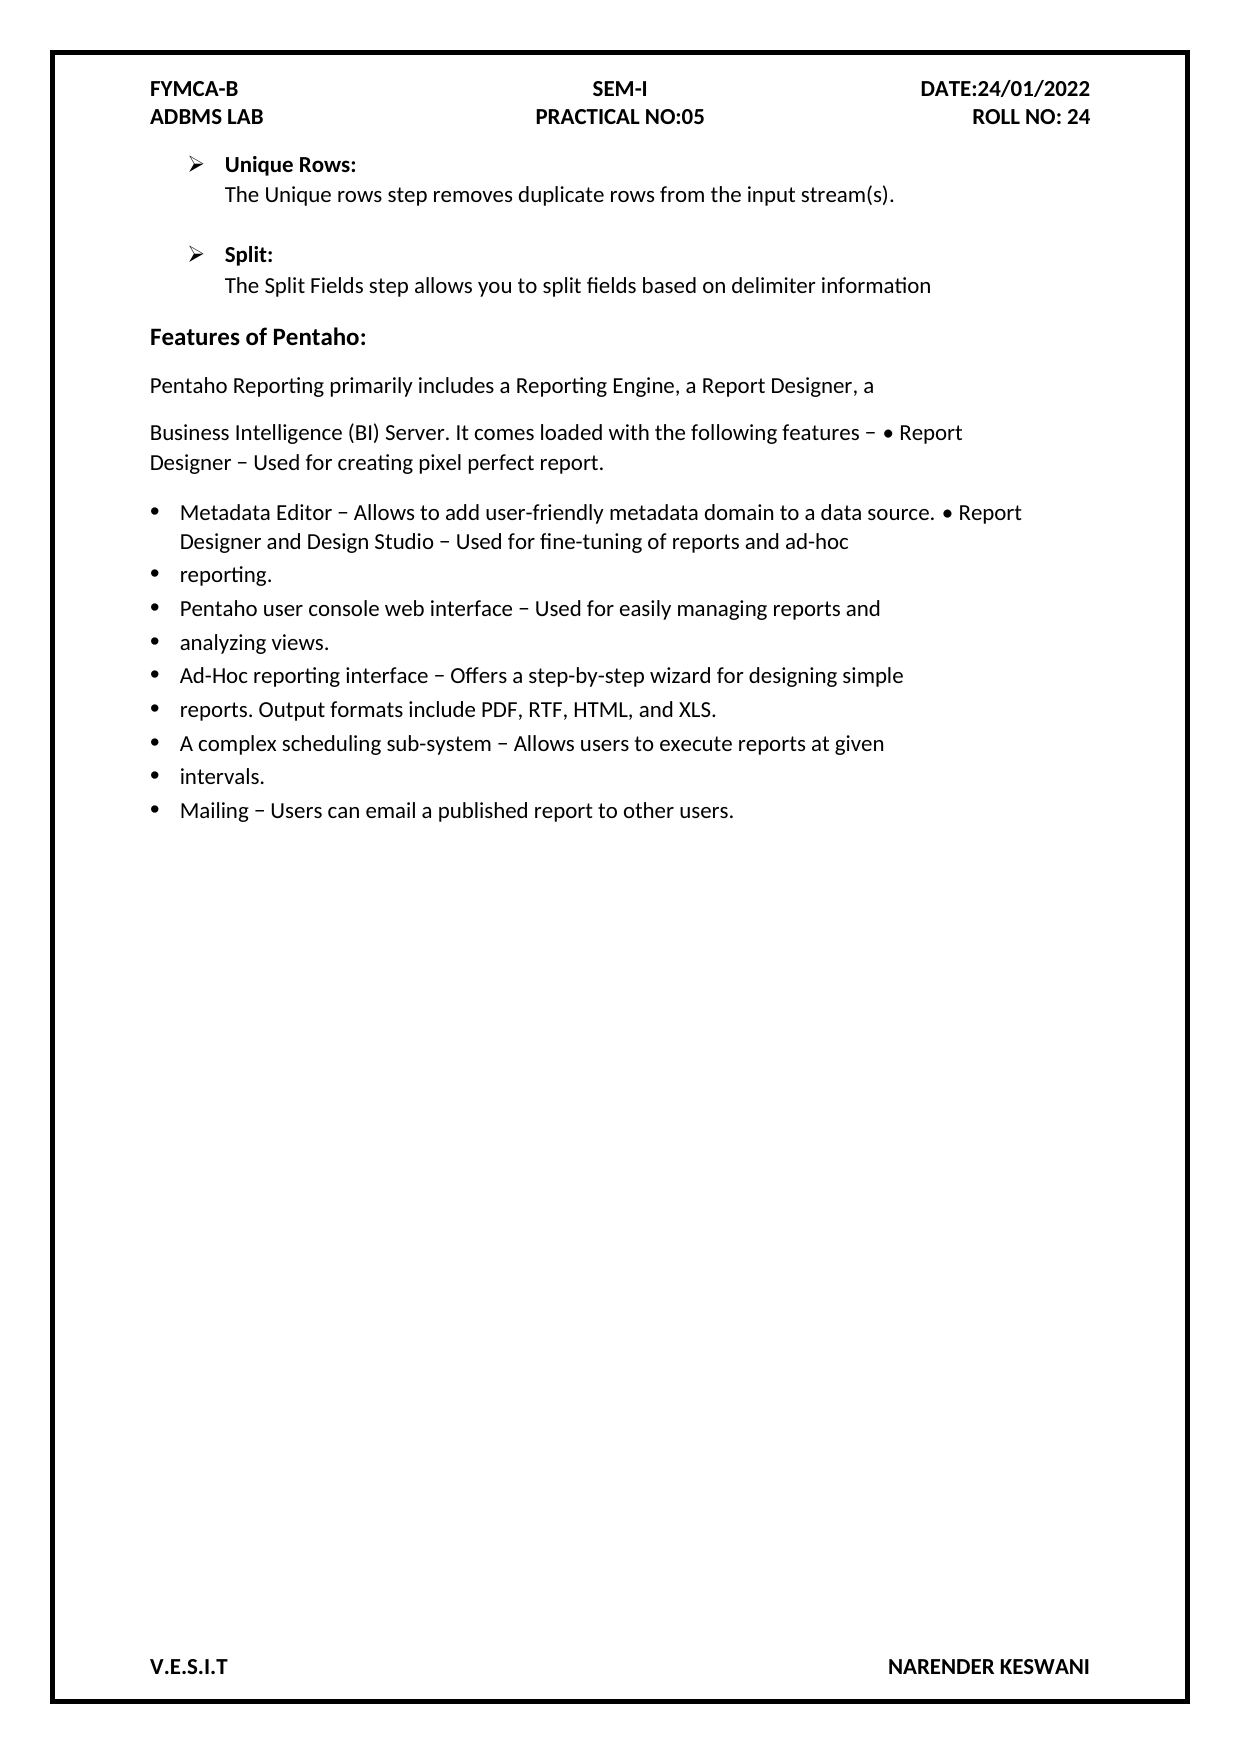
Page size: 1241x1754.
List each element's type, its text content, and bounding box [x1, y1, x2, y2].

list The Unique rows step removes duplicate rows from the input stream(s). [224, 180, 1077, 208]
list reporting. [150, 557, 1077, 588]
list A complex scheduling sub-system − Allows users to execute reports at given [150, 726, 1077, 757]
text Features of Pentaho: [150, 321, 1090, 352]
list Mailing − Users can email a published report to other users. [150, 793, 1077, 824]
list Unique Rows: [187, 150, 1077, 178]
list Split: [187, 241, 1077, 269]
list intervals. [150, 759, 1077, 790]
list Pentaho user console web interface − Used for easily managing reports and [150, 591, 1077, 622]
list The Split Fields step allows you to split fields based on delimiter information [224, 271, 1077, 299]
list Ad-Hoc reporting interface − Offers a step-by-step wizard for designing simple [150, 658, 1077, 689]
text Business Intelligence (BI) Server. It comes loaded with the following features − • Report Designer − Used for creating pixel perfect report. [149, 418, 1022, 476]
list analyzing views. [150, 624, 1077, 656]
text Pentaho Reporting primarily includes a Reporting Engine, a Report Designer, a [149, 371, 1077, 399]
list Metadata Editor − Allows to add user-friendly metadata domain to a data source. • Report Designer and Design Studio − Used for fine-tuning of reports and ad-hoc [150, 495, 1077, 555]
list reports. Output formats include PDF, RTF, HTML, and XLS. [150, 692, 1077, 723]
